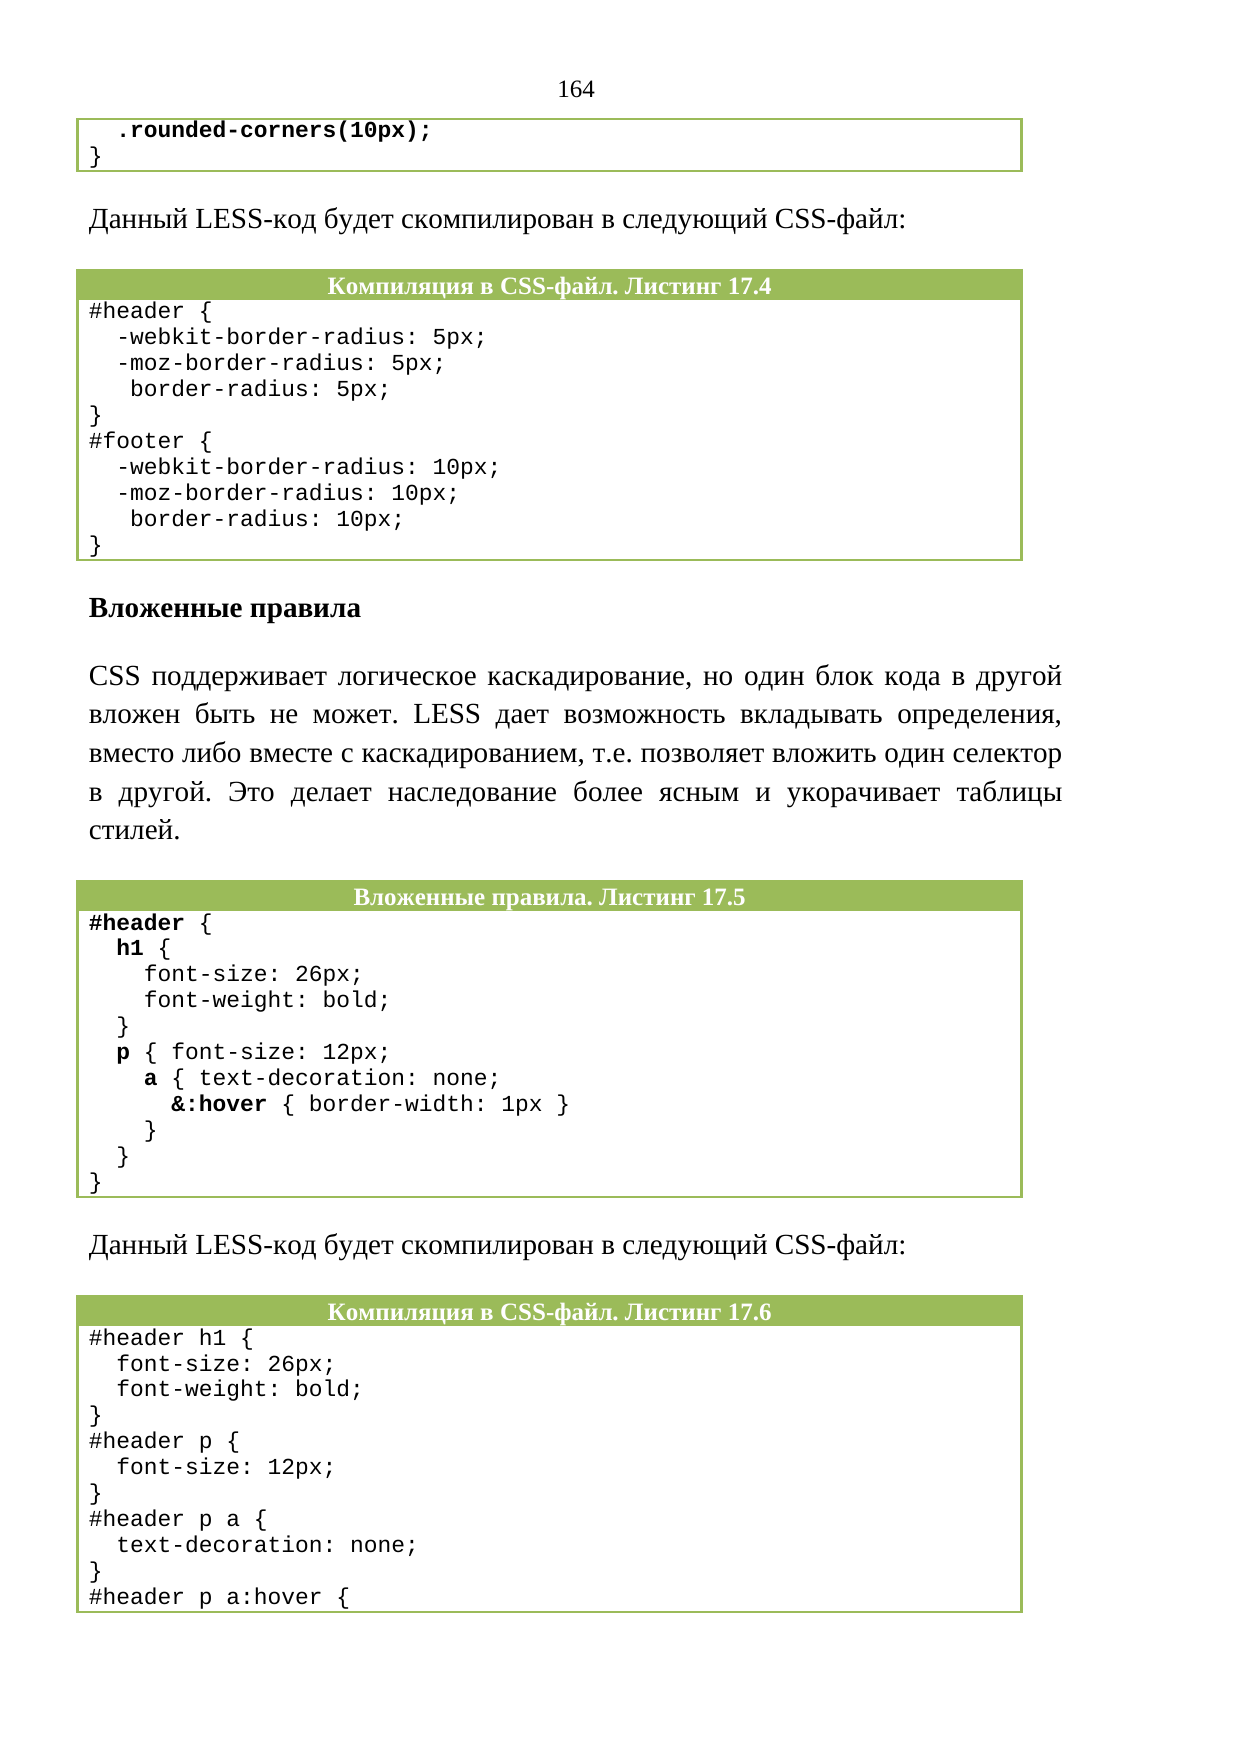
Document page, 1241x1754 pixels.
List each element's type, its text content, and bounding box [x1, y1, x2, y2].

text Вложенные правила [89, 590, 1063, 624]
table_cell #header { -webkit-border-radius: 5px; -moz-border-radius: 5px; border-radius: 5px; } #footer { -webkit-border-radius: 10px; -moz-border-radius: 10px; border-radius: 10px; } [79, 300, 1020, 559]
table_header Вложенные правила. Листинг 17.5 [79, 882, 1020, 911]
text Данный LESS-код будет скомпилирован в следующий CSS-файл: [89, 201, 1063, 235]
table_header Компиляция в CSS-файл. Листинг 17.6 [79, 1297, 1020, 1326]
table_header Компиляция в CSS-файл. Листинг 17.4 [79, 271, 1020, 300]
text CSS поддерживает логическое каскадирование, но один блок кода в другой вложен быть не может. LESS дает возможность вкладывать определения, вместо либо вместе с каскадированием, т.е. позволяет вложить один селектор в другой. Это делает наследование более ясным и укорачивает таблицы стилей. [89, 658, 1063, 846]
text Данный LESS-код будет скомпилирован в следующий CSS-файл: [89, 1227, 1063, 1261]
table_cell #header { h1 { font-size: 26px; font-weight: bold; } p { font-size: 12px; a { text-decoration: none; &:hover { border-width: 1px } } } } [79, 911, 1020, 1196]
